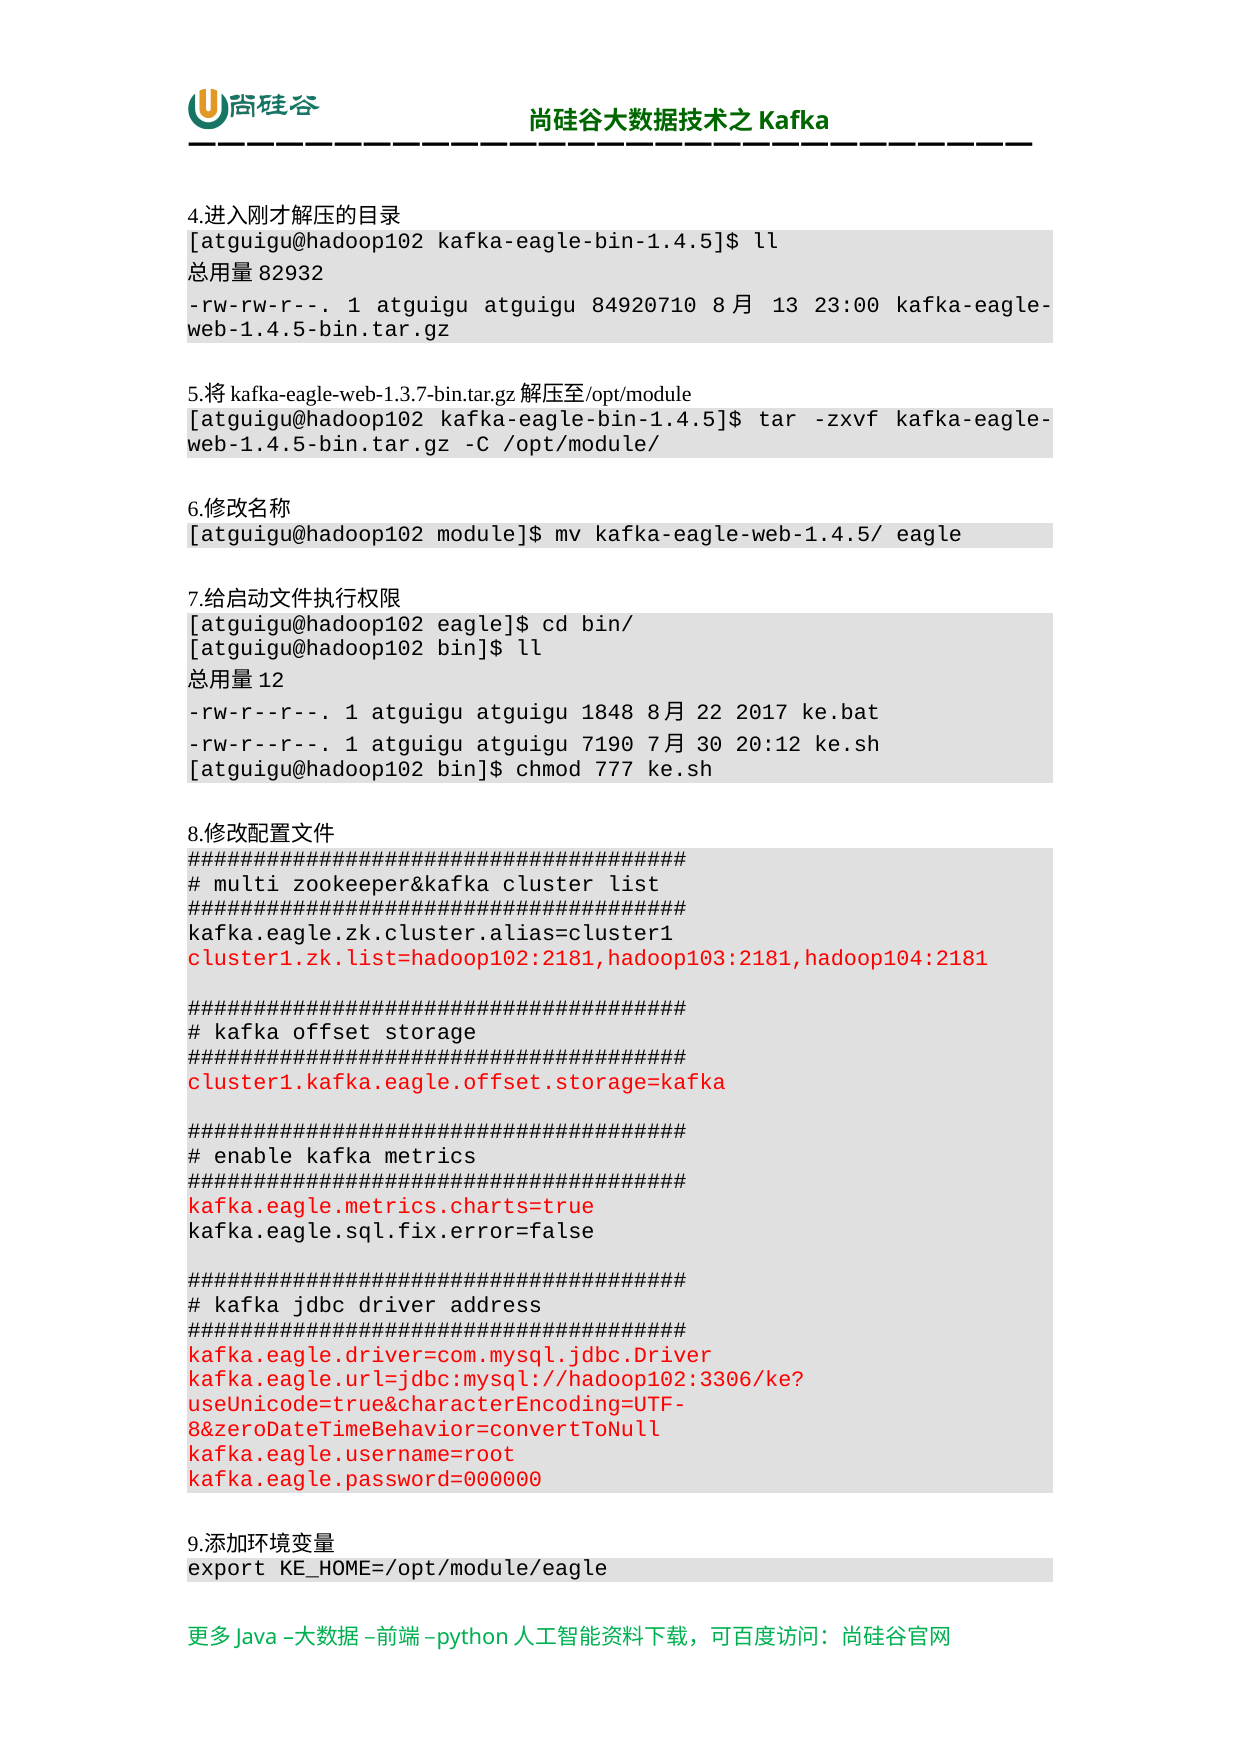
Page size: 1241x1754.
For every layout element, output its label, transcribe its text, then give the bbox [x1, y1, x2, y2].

text ###################################### [187, 1121, 1053, 1146]
text ###################################### [187, 1170, 1053, 1195]
text [atguigu@hadoop102 kafka-eagle-bin-1.4.5]$ tar -zxvf kafka-eagle-web-1.4.5-bin.tar.gz -C /opt/module/ [187, 408, 1053, 458]
text [atguigu@hadoop102 bin]$ chmod 777 ke.sh [187, 758, 1053, 783]
text 8.修改配置文件 [187, 816, 1053, 848]
text kafka.eagle.sql.fix.error=false [187, 1220, 1053, 1245]
text ###################################### [187, 1269, 1053, 1294]
text ###################################### [187, 848, 1053, 873]
text [atguigu@hadoop102 bin]$ ll [187, 637, 1053, 662]
text cluster1.kafka.eagle.offset.storage=kafka [187, 1071, 1053, 1096]
text 4.进入刚才解压的目录 [187, 197, 1053, 230]
text # kafka jdbc driver address [187, 1294, 1053, 1319]
text ###################################### [187, 898, 1053, 922]
text export KE_HOME=/opt/module/eagle [187, 1558, 1053, 1582]
text ###################################### [187, 997, 1053, 1022]
text [atguigu@hadoop102 module]$ mv kafka-eagle-web-1.4.5/ eagle [187, 523, 1053, 548]
text 9.添加环境变量 [187, 1525, 1053, 1558]
text # enable kafka metrics [187, 1146, 1053, 1170]
text kafka.eagle.zk.cluster.alias=cluster1 [187, 922, 1053, 947]
text -rw-r--r--. 1 atguigu atguigu 7190 7月 30 20:12 ke.sh [187, 726, 1053, 758]
text # multi zookeeper&kafka cluster list [187, 873, 1053, 898]
text [atguigu@hadoop102 kafka-eagle-bin-1.4.5]$ ll [187, 230, 1053, 254]
text [atguigu@hadoop102 eagle]$ cd bin/ [187, 613, 1053, 637]
text kafka.eagle.password=000000 [187, 1468, 1053, 1493]
text kafka.eagle.url=jdbc:mysql://hadoop102:3306/ke?useUnicode=true&characterEncoding=UTF-8&zeroDateTimeBehavior=convertToNull [187, 1369, 1053, 1443]
text 总用量 12 [187, 662, 1053, 694]
text cluster1.zk.list=hadoop102:2181,hadoop103:2181,hadoop104:2181 [187, 947, 1053, 972]
text # kafka offset storage [187, 1022, 1053, 1046]
text -rw-r--r--. 1 atguigu atguigu 1848 8月 22 2017 ke.bat [187, 694, 1053, 726]
text 7.给启动文件执行权限 [187, 580, 1053, 613]
text ###################################### [187, 1046, 1053, 1071]
text ###################################### [187, 1319, 1053, 1344]
text 6.修改名称 [187, 490, 1053, 523]
text 5.将kafka-eagle-web-1.3.7-bin.tar.gz解压至/opt/module [187, 376, 1053, 408]
text -rw-rw-r--. 1 atguigu atguigu 84920710 8月 13 23:00 kafka-eagle-web-1.4.5-bin.tar.gz [187, 287, 1053, 343]
text 总用量 82932 [187, 254, 1053, 287]
text kafka.eagle.username=root [187, 1443, 1053, 1468]
text kafka.eagle.metrics.charts=true [187, 1195, 1053, 1220]
text kafka.eagle.driver=com.mysql.jdbc.Driver [187, 1344, 1053, 1369]
